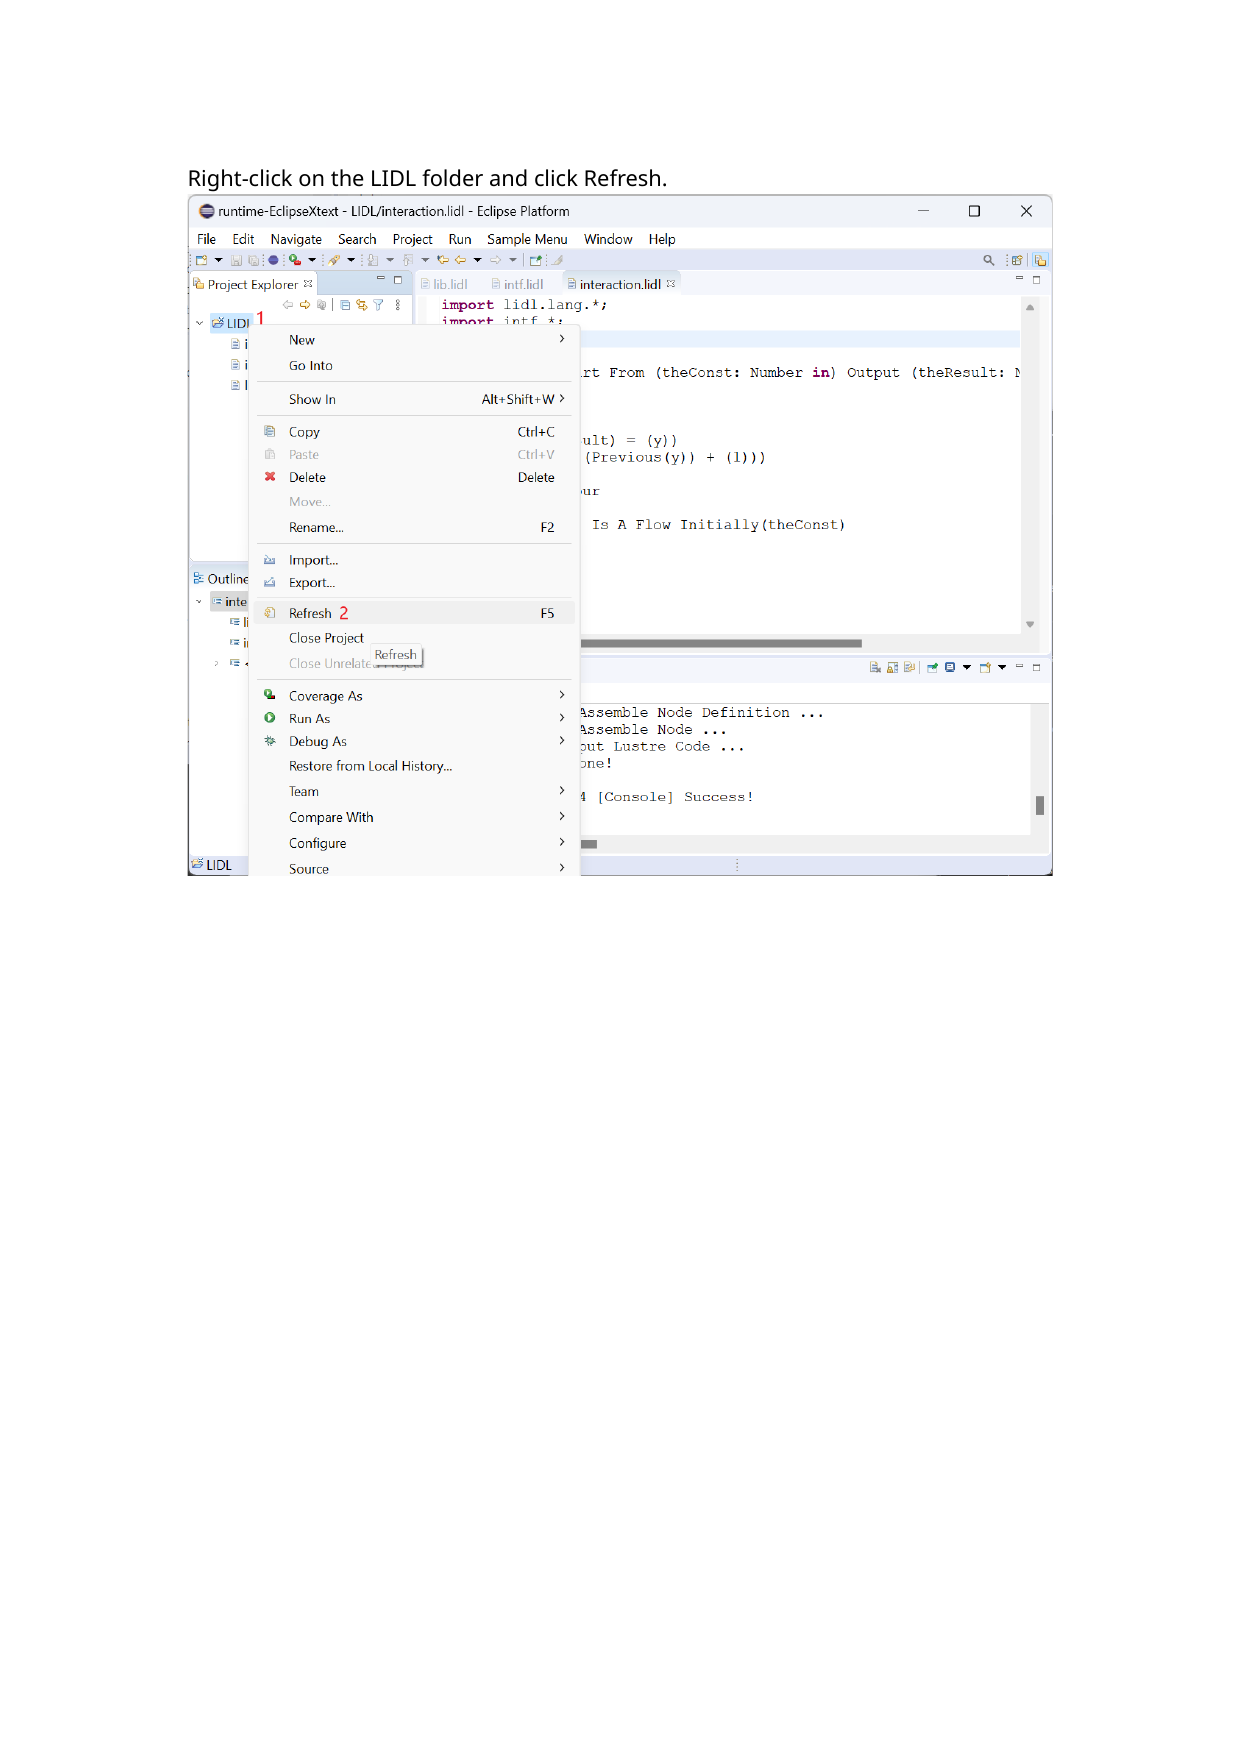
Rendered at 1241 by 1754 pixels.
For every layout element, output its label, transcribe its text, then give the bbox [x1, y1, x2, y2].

picture [187, 194, 1053, 876]
text Right-click on the LIDL folder and click Refresh. [187, 162, 1053, 194]
